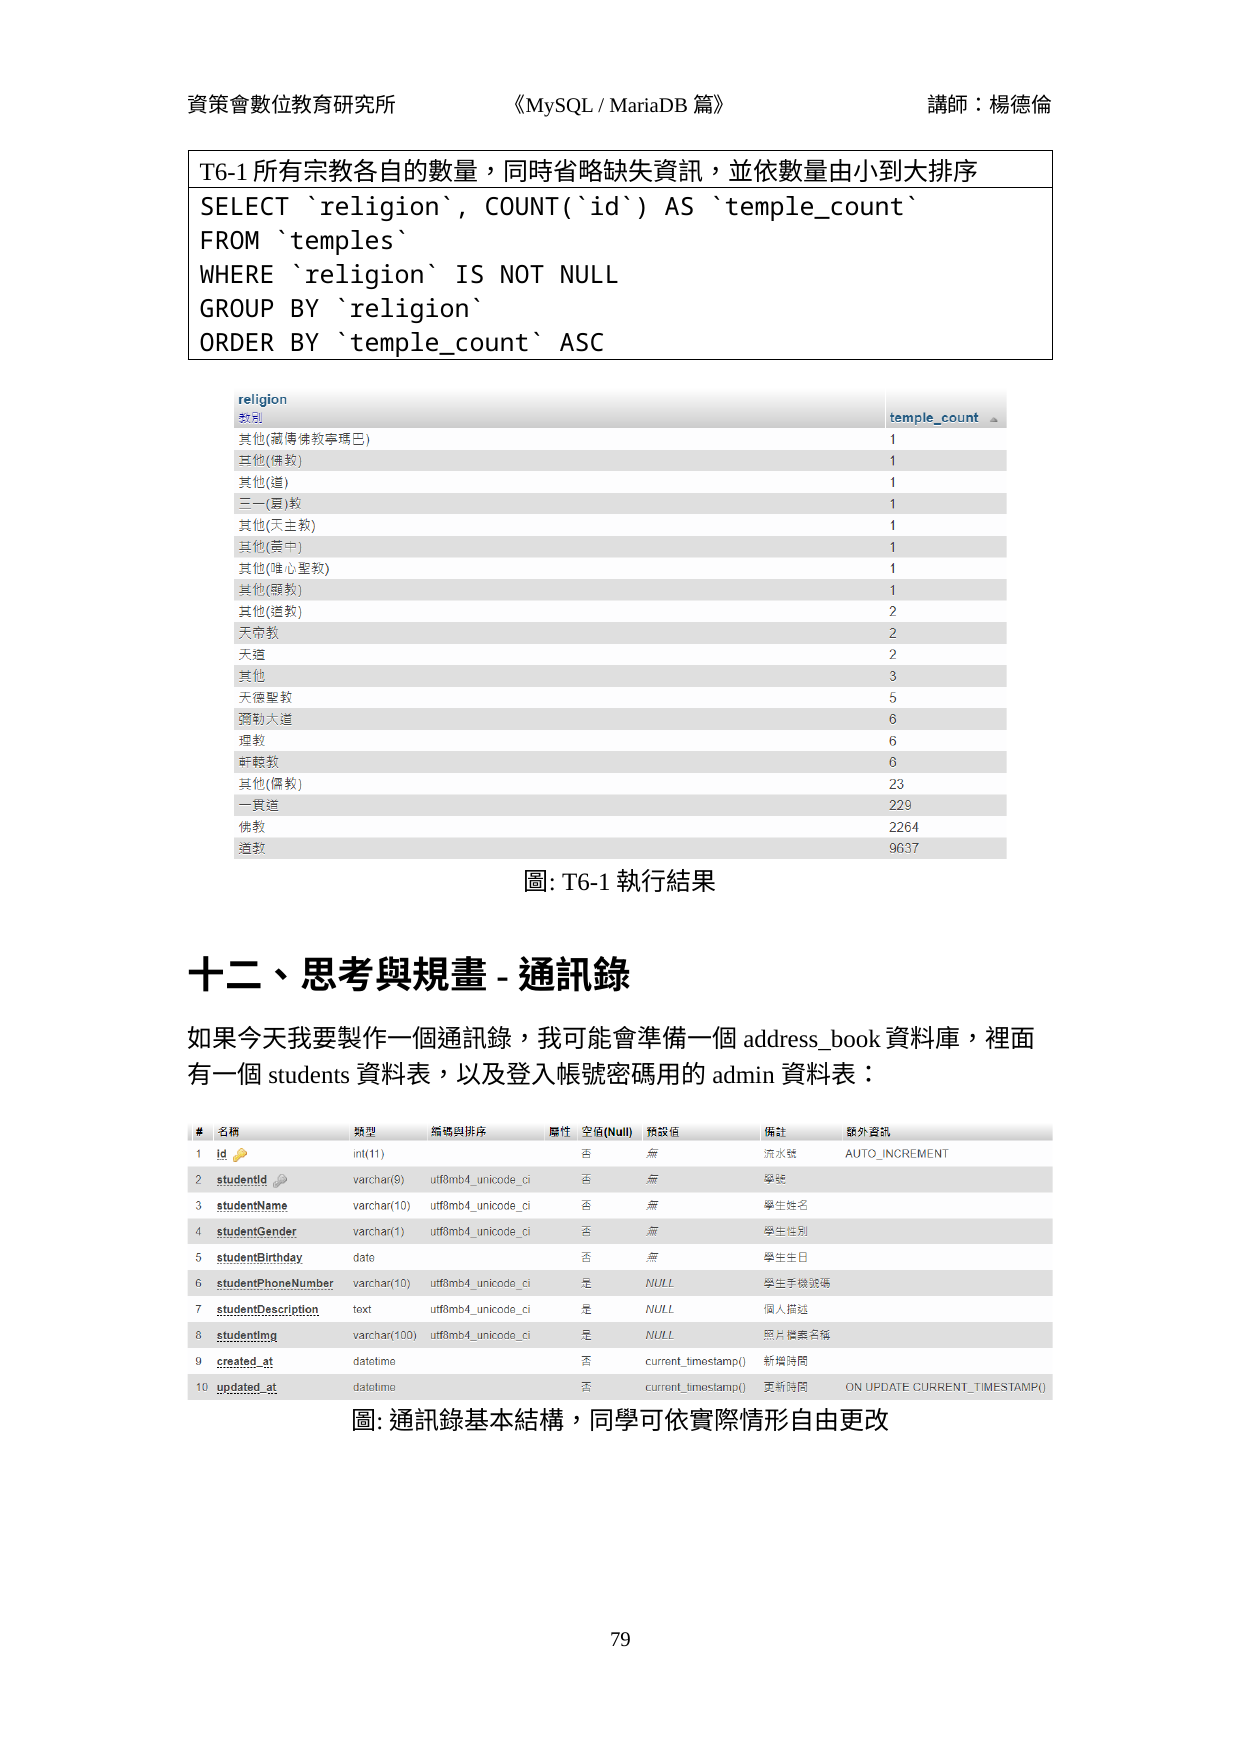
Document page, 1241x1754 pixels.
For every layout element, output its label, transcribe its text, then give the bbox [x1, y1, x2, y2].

subtitle 十二、思考與規畫 - 通訊錄 [187, 945, 1053, 999]
table_header T6-1所有宗教各自的數量，同時省略缺失資訊，並依數量由小到大排序 [189, 151, 1052, 187]
text 如果今天我要製作一個通訊錄，我可能會準備一個 address_book資料庫，裡面有一個 students 資料表，以及登入帳號密碼用的 admin 資料表： [187, 1018, 1053, 1091]
text 圖: 通訊錄基本結構，同學可依實際情形自由更改 [187, 1401, 1053, 1437]
picture [233, 388, 1007, 862]
picture [187, 1119, 1053, 1401]
table_cell SELECT `religion`, COUNT(`id`) AS `temple_count` FROM `temples` WHERE `religion` IS NOT NULL GROUP BY `religion` ORDER BY `temple_count` ASC [189, 188, 1052, 359]
text 圖: T6-1 執行結果 [187, 861, 1053, 898]
